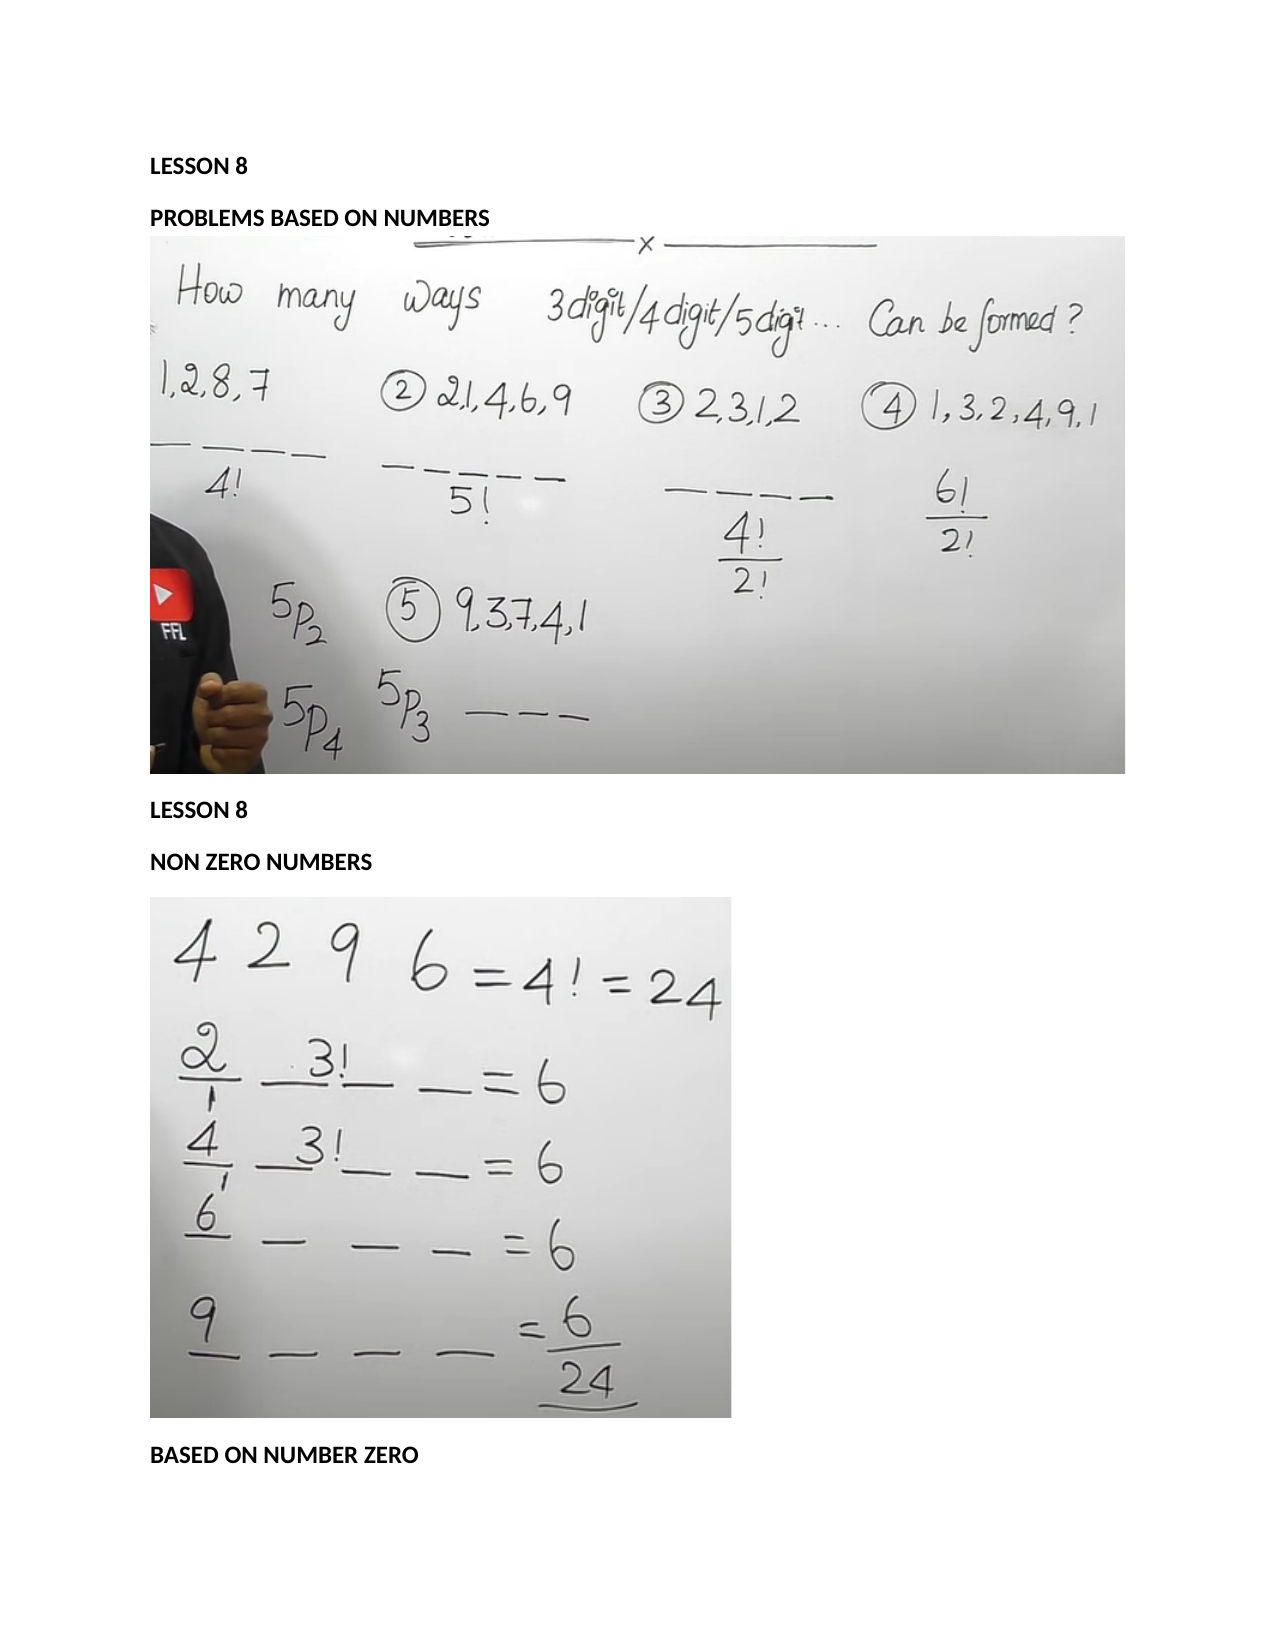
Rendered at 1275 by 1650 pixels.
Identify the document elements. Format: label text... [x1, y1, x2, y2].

picture [150, 236, 1125, 774]
text NON ZERO NUMBERS [150, 846, 1125, 877]
text PROBLEMS BASED ON NUMBERS [150, 202, 1125, 236]
text BASED ON NUMBER ZERO [150, 1439, 1125, 1470]
picture [150, 897, 732, 1418]
text LESSON 8 [150, 150, 1125, 181]
text LESSON 8 [150, 794, 1125, 825]
